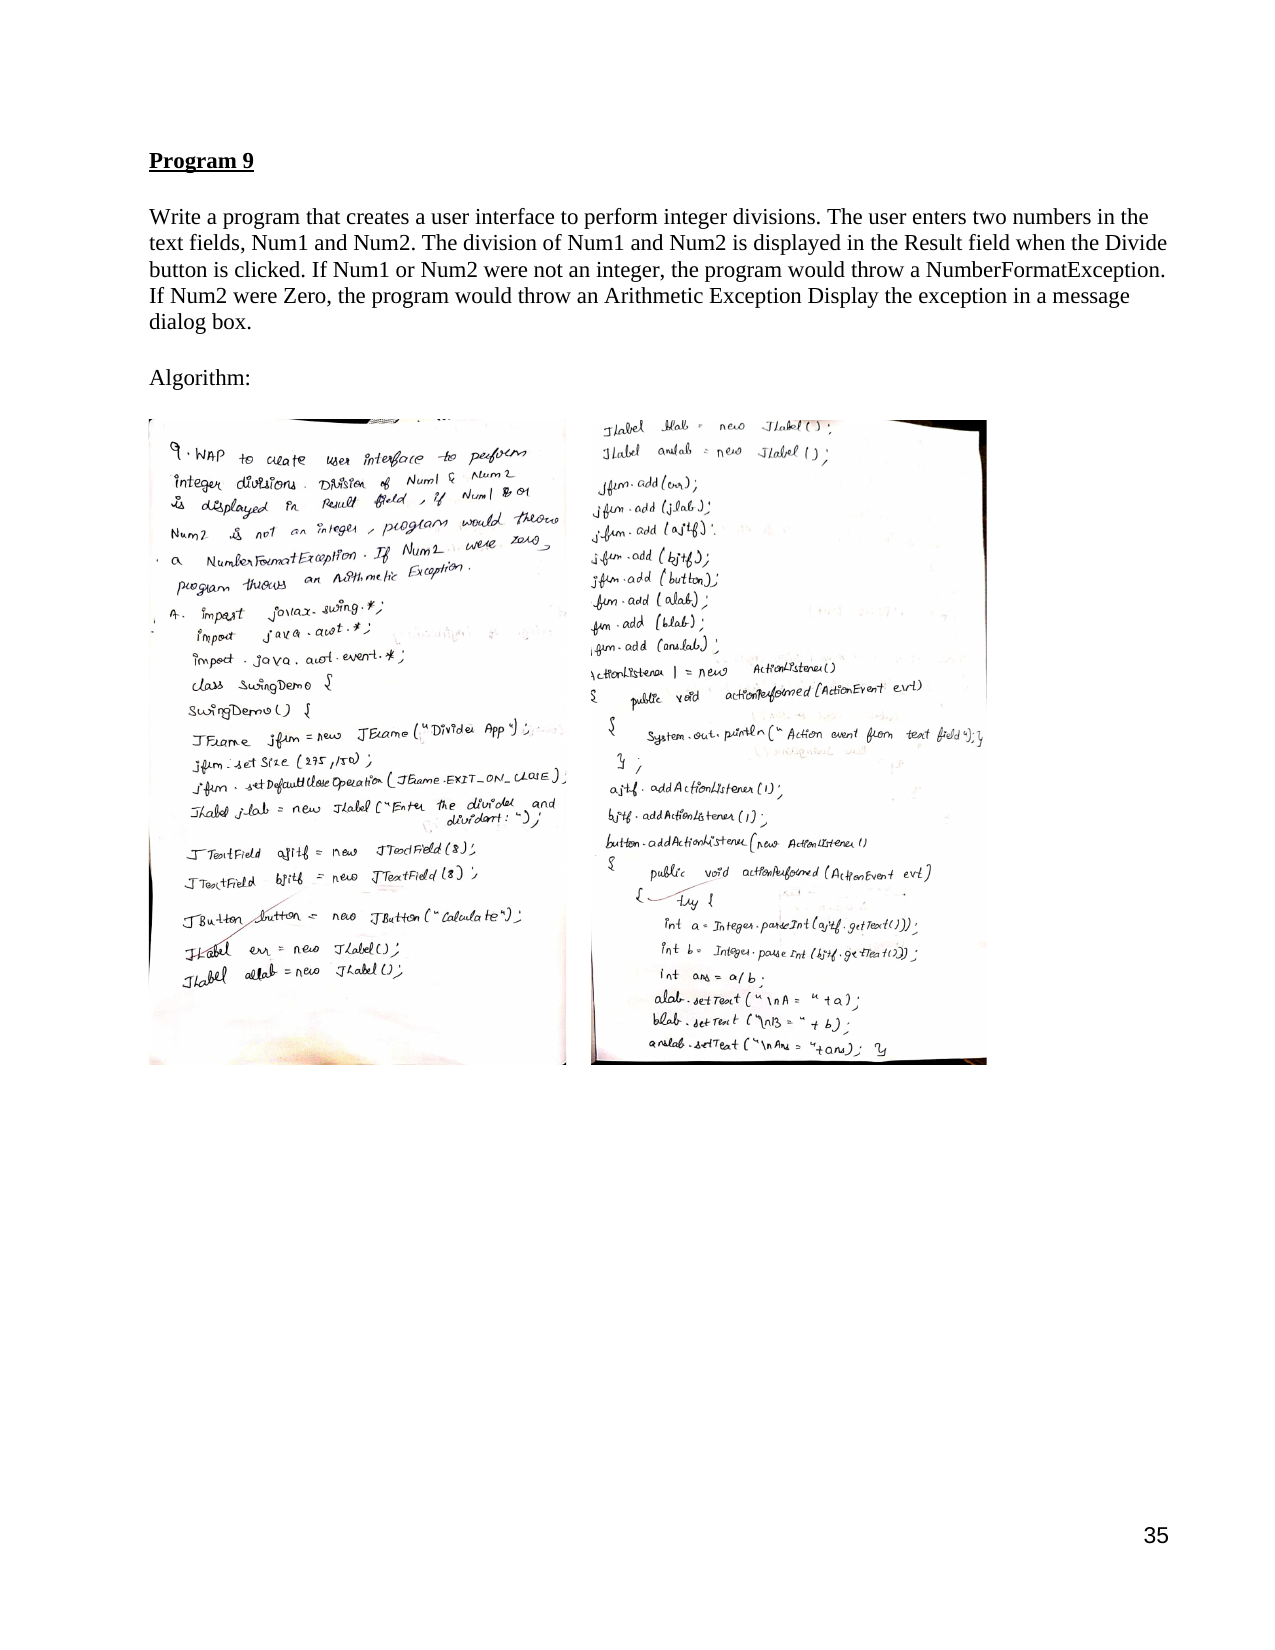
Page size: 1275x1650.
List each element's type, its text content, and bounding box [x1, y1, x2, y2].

picture [148, 419, 567, 1065]
text Algorithm: [149, 364, 1169, 390]
text Write a program that creates a user interface to perform integer divisions. The user enters two numbers in the text fields, Num1 and Num2. The division of Num1 and Num2 is displayed in the Result field when the Divide button is clicked. If Num1 or Num2 were not an integer, the program would throw a NumberFormatException. If Num2 were Zero, the program would throw an Arithmetic Exception Display the exception in a message dialog box. [149, 203, 1169, 335]
text Program 9 [149, 147, 1169, 174]
picture [591, 420, 987, 1065]
